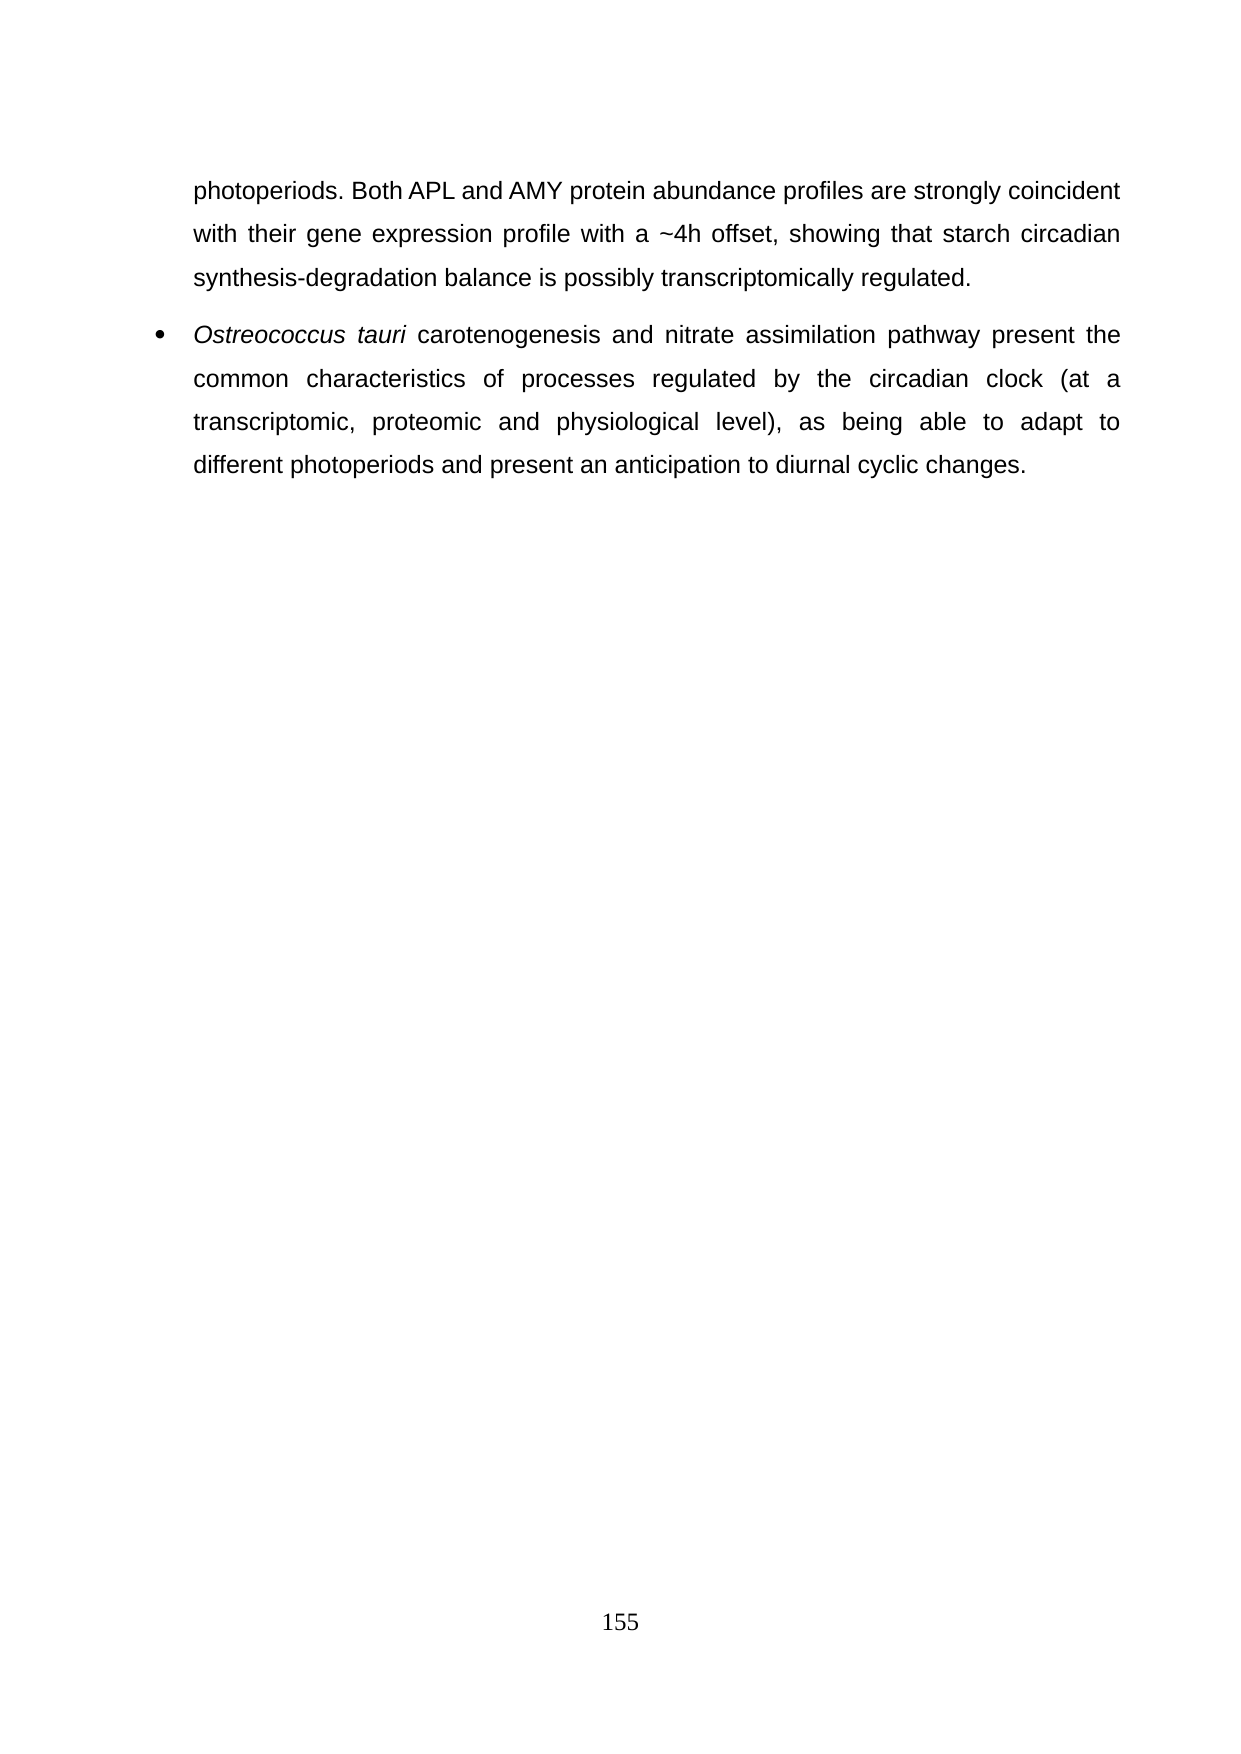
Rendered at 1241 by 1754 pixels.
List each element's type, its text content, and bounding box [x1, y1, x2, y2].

list Ostreococcus tauri carotenogenesis and nitrate assimilation pathway present the common characteristics of processes regulated by the circadian clock (at a transcriptomic, proteomic and physiological level), as being able to adapt to different photoperiods and present an anticipation to diurnal cyclic changes. [156, 320, 1122, 478]
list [156, 176, 1122, 291]
